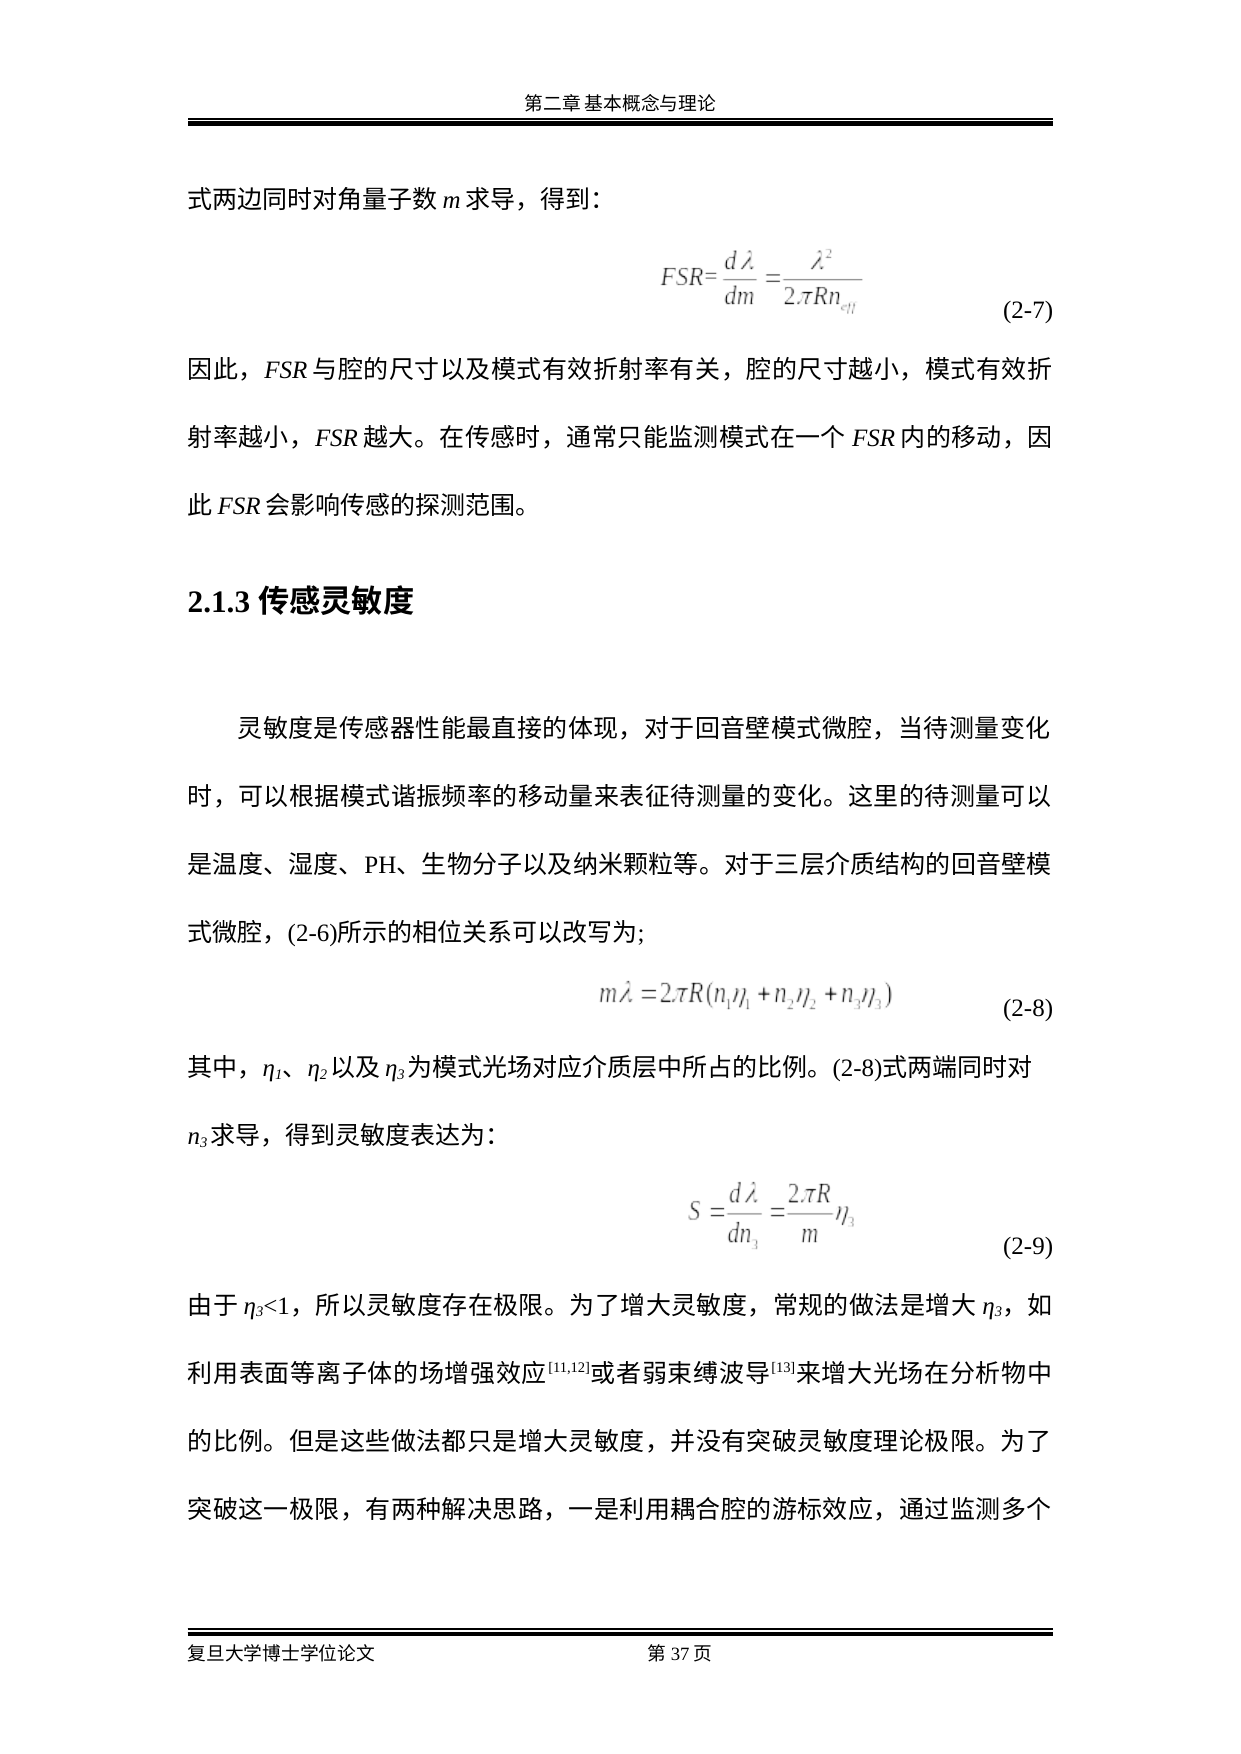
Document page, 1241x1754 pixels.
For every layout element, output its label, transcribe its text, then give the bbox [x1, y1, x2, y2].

text (2-7) [187, 232, 1053, 334]
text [187, 164, 1053, 232]
text (2-9) [187, 1168, 1053, 1270]
text (2-8) [187, 964, 1053, 1032]
text 其中，η1、η2以及η3为模式光场对应介质层中所占的比例。(2-8)式两端同时对n3求导，得到灵敏度表达为： [187, 1032, 1053, 1168]
text 灵敏度是传感器性能最直接的体现，对于回音壁模式微腔，当待测量变化时，可以根据模式谐振频率的移动量来表征待测量的变化。这里的待测量可以是温度、湿度、PH、生物分子以及纳米颗粒等。对于三层介质结构的回音壁模式微腔，(2-6)所示的相位关系可以改写为; [187, 692, 1053, 964]
subtitle 2.1.3 传感灵敏度 [187, 564, 1053, 632]
text 因此，FSR与腔的尺寸以及模式有效折射率有关，腔的尺寸越小，模式有效折射率越小，FSR越大。在传感时，通常只能监测模式在一个FSR内的移动，因此FSR会影响传感的探测范围。 [187, 334, 1053, 537]
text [187, 1270, 1053, 1541]
